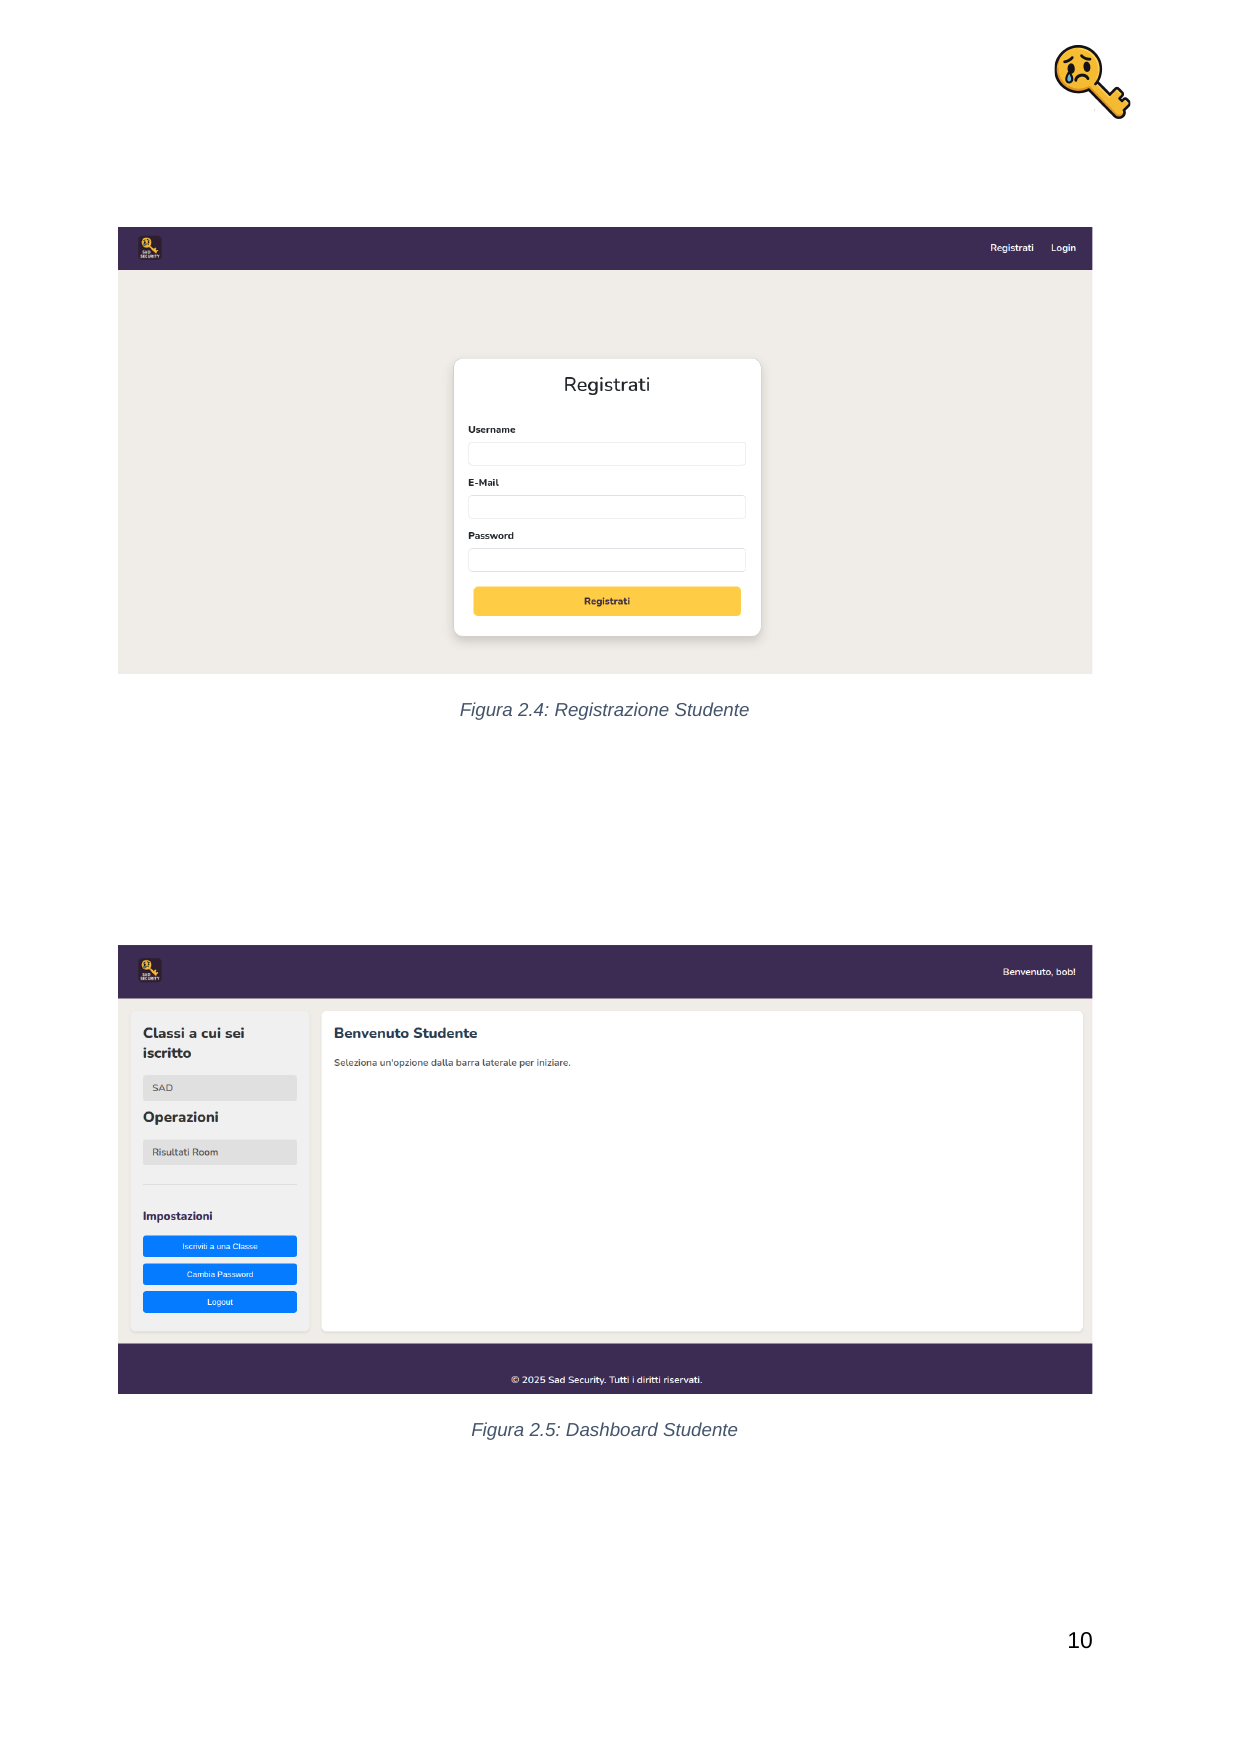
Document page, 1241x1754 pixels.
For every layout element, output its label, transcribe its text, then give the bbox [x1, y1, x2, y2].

text Figura 2.4: Registrazione Studente [118, 698, 1092, 720]
picture [118, 227, 1093, 674]
picture [1054, 45, 1131, 119]
picture [118, 945, 1093, 1394]
text Figura 2.5: Dashboard Studente [118, 1419, 1092, 1440]
